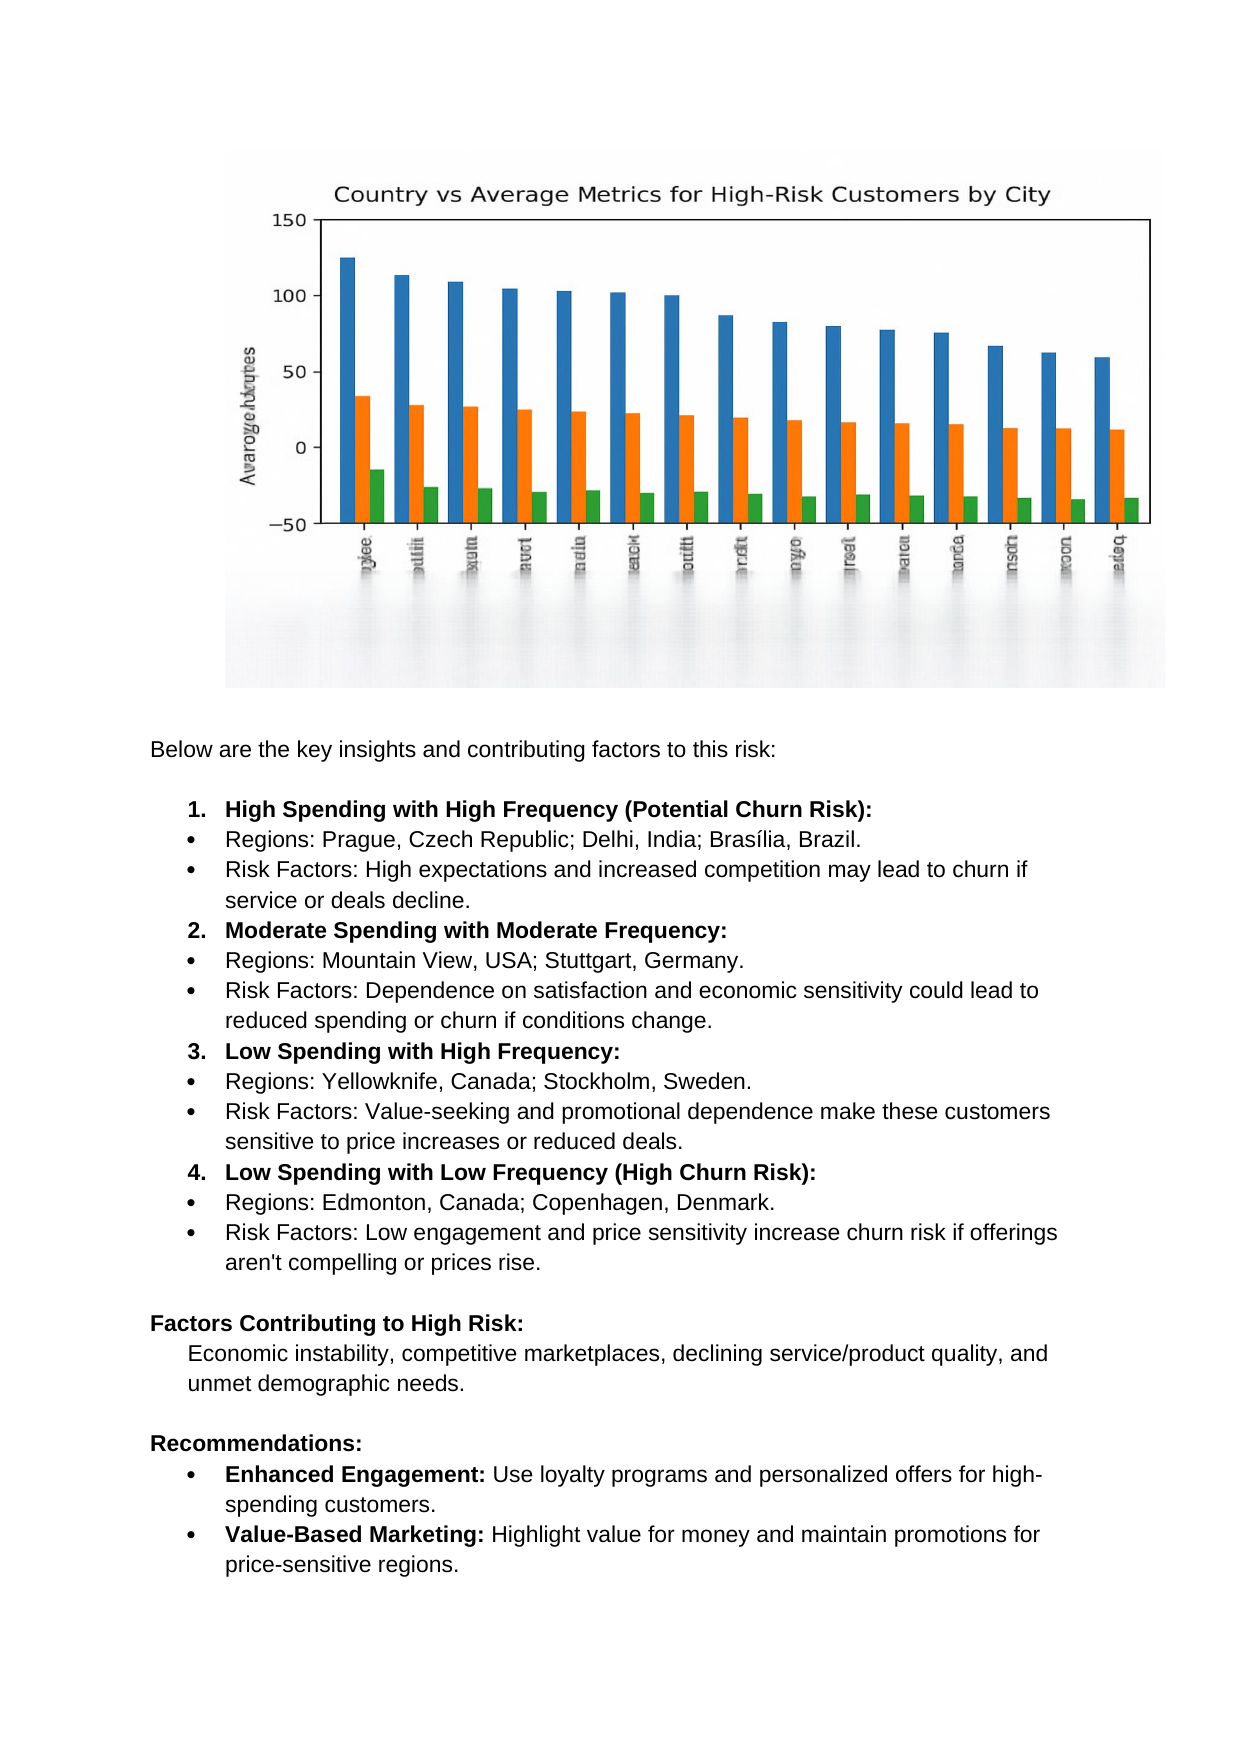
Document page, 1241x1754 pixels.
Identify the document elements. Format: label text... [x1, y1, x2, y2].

list Risk Factors: Low engagement and price sensitivity increase churn risk if offerings aren't compelling or prices rise. [187, 1219, 1090, 1275]
list Regions: Mountain View, USA; Stuttgart, Germany. [187, 947, 1090, 973]
text Factors Contributing to High Risk: [150, 1309, 1090, 1336]
list Low Spending with High Frequency: [187, 1038, 1090, 1064]
list Risk Factors: Value-seeking and promotional dependence make these customers sensitive to price increases or reduced deals. [187, 1098, 1090, 1154]
list Risk Factors: Dependence on satisfaction and economic sensitivity could lead to reduced spending or churn if conditions change. [187, 977, 1090, 1034]
text Economic instability, competitive marketplaces, declining service/product quality, and unmet demographic needs. [187, 1340, 1090, 1396]
list Moderate Spending with Moderate Frequency: [187, 917, 1090, 943]
list Regions: Edmonton, Canada; Copenhagen, Denmark. [187, 1189, 1090, 1215]
list Low Spending with Low Frequency (High Churn Risk): [187, 1158, 1090, 1185]
picture [225, 150, 1166, 688]
list Regions: Yellowknife, Canada; Stockholm, Sweden. [187, 1068, 1090, 1094]
list Risk Factors: High expectations and increased competition may lead to churn if service or deals decline. [187, 856, 1090, 913]
list Value-Based Marketing: Highlight value for money and maintain promotions for price-sensitive regions. [187, 1521, 1090, 1577]
text Recommendations: [150, 1430, 1090, 1457]
list Regions: Prague, Czech Republic; Delhi, India; Brasília, Brazil. [187, 826, 1090, 852]
list Enhanced Engagement: Use loyalty programs and personalized offers for high-spending customers. [187, 1461, 1090, 1517]
list High Spending with High Frequency (Potential Churn Risk): [187, 796, 1090, 822]
text Below are the key insights and contributing factors to this risk: [150, 736, 1090, 762]
